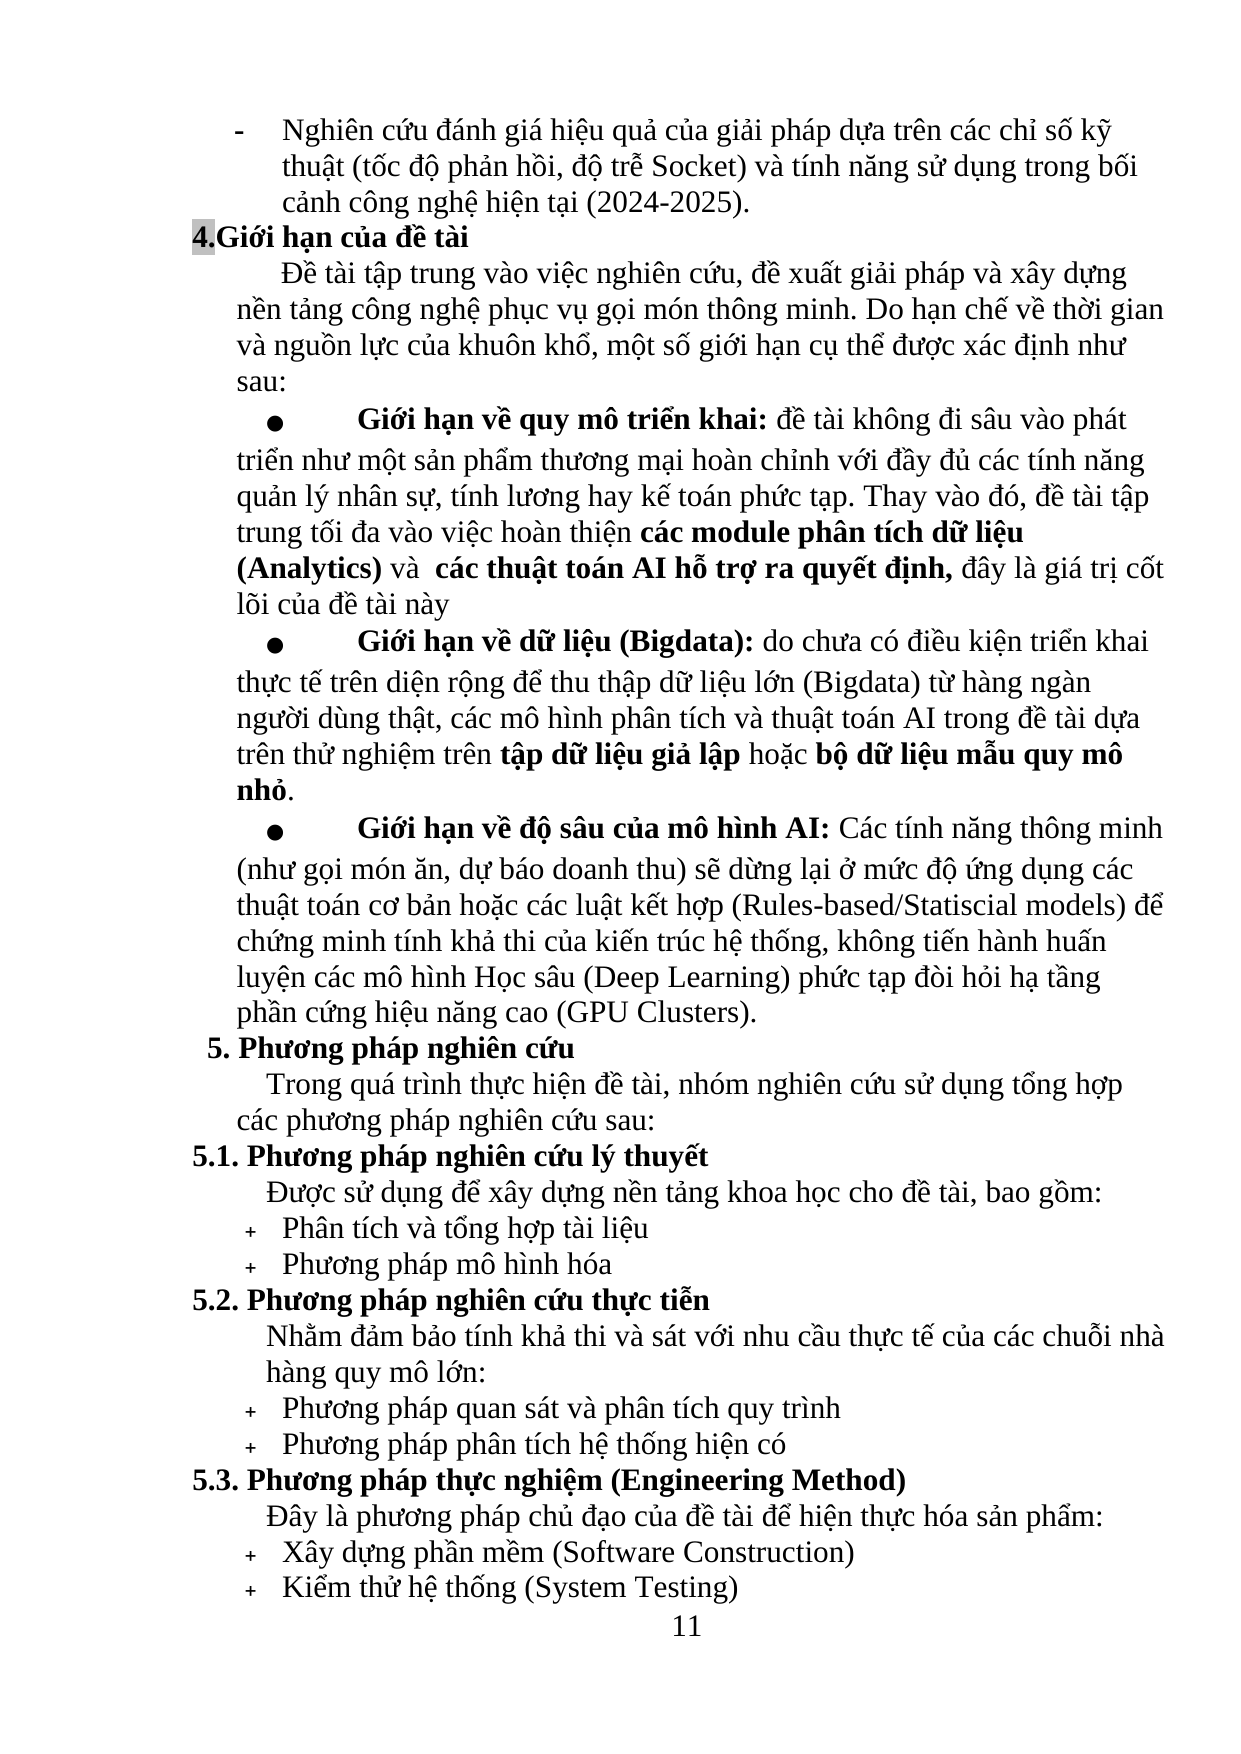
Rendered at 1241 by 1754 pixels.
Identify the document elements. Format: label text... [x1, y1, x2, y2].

list Nghiên cứu đánh giá hiệu quả của giải pháp dựa trên các chỉ số kỹ thuật (tốc độ phản hồi, độ trễ Socket) và tính năng sử dụng trong bối cảnh công nghệ hiện tại (2024-2025). [244, 219, 1166, 327]
subtitle 5.1. Phương pháp nghiên cứu lý thuyết [192, 1245, 1166, 1281]
list Phân tích và tổng hợp tài liệu [244, 1317, 1166, 1353]
list Phương pháp phân tích hệ thống hiện có [244, 1533, 1166, 1569]
list Phương pháp mô hình hóa [244, 1353, 1166, 1389]
text Trong quá trình thực hiện đề tài, nhóm nghiên cứu sử dụng tổng hợp các phương pháp nghiên cứu sau: [236, 1173, 1166, 1245]
text Đề tài tập trung vào việc nghiên cứu, đề xuất giải pháp và xây dựng nền tảng công nghệ phục vụ gọi món thông minh. Do hạn chế về thời gian và nguồn lực của khuôn khổ, một số giới hạn cụ thể được xác định như sau: [236, 362, 1166, 506]
text Nhằm đảm bảo tính khả thi và sát với nhu cầu thực tế của các chuỗi nhà hàng quy mô lớn: [266, 1425, 1166, 1497]
subtitle 5. Phương pháp nghiên cứu [207, 1137, 1166, 1173]
list Dữ liệu sử dụng để kiểm thử và demo hệ thống là dữ liệu được sinh ra ngẫu nhiên hoặc thu thập trong quá trình chạy thử nghiệm trong phạm vi hẹp. [244, 111, 1166, 219]
list Giới hạn về dữ liệu (Bigdata): do chưa có điều kiện triển khai thực tế trên diện rộng để thu thập dữ liệu lớn (Bigdata) từ hàng ngàn người dùng thật, các mô hình phân tích và thuật toán AI trong đề tài dựa trên thử nghiệm trên tập dữ liệu giả lập hoặc bộ dữ liệu mẫu quy mô nhỏ. [236, 729, 1166, 915]
subtitle 4.Giới hạn của đề tài [215, 327, 1166, 362]
subtitle 5.2. Phương pháp nghiên cứu thực tiễn [192, 1389, 1166, 1425]
list Giới hạn về độ sâu của mô hình AI: Các tính năng thông minh (như gọi món ăn, dự báo doanh thu) sẽ dừng lại ở mức độ ứng dụng các thuật toán cơ bản hoặc các luật kết hợp (Rules-based/Statiscial models) để chứng minh tính khả thi của kiến trúc hệ thống, không tiến hành huấn luyện các mô hình Học sâu (Deep Learning) phức tạp đòi hỏi hạ tầng phần cứng hiệu năng cao (GPU Clusters). [236, 915, 1166, 1137]
list Giới hạn về quy mô triển khai: đề tài không đi sâu vào phát triển như một sản phẩm thương mại hoàn chỉnh với đầy đủ các tính năng quản lý nhân sự, tính lương hay kế toán phức tạp. Thay vào đó, đề tài tập trung tối đa vào việc hoàn thiện các module phân tích dữ liệu (Analytics) và các thuật toán AI hỗ trợ ra quyết định, đây là giá trị cốt lõi của đề tài này [236, 506, 1166, 729]
list Phương pháp quan sát và phân tích quy trình [244, 1497, 1166, 1533]
text Được sử dụng để xây dựng nền tảng khoa học cho đề tài, bao gồm: [236, 1281, 1166, 1317]
